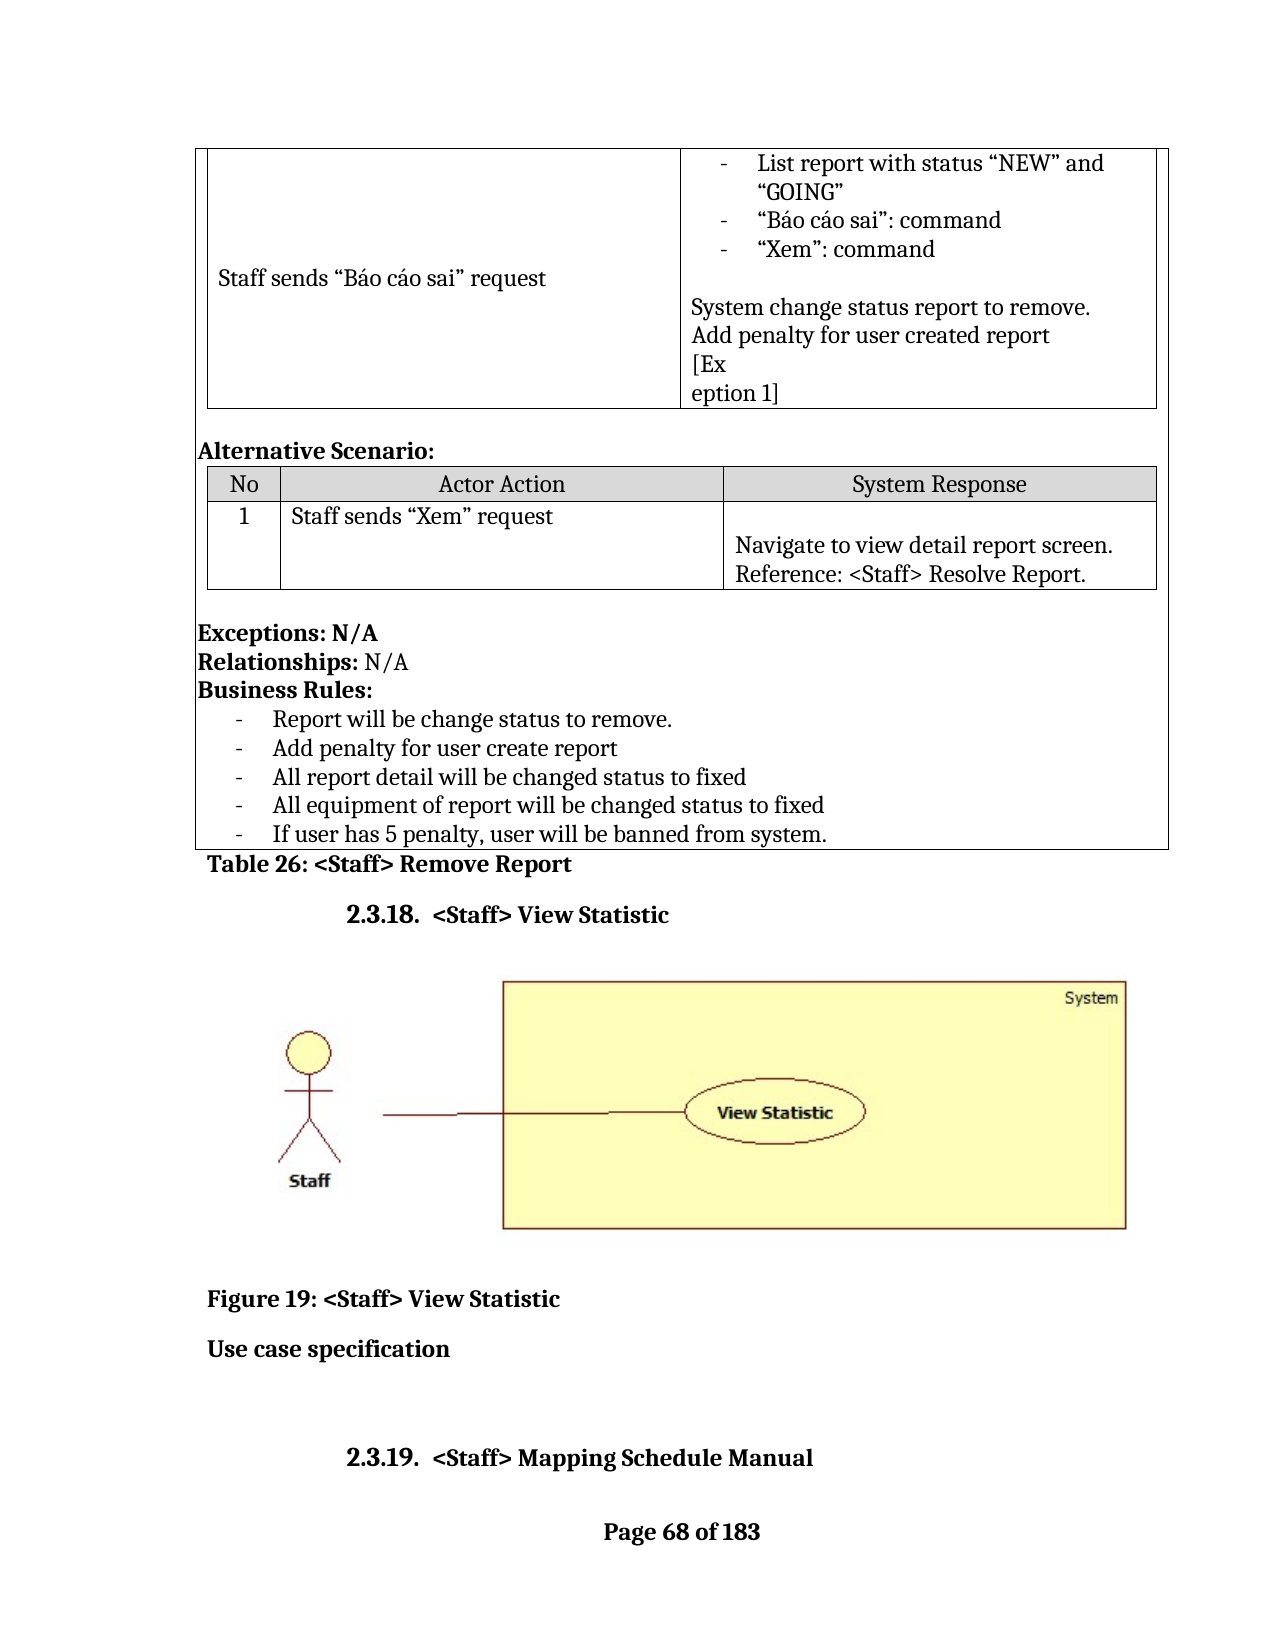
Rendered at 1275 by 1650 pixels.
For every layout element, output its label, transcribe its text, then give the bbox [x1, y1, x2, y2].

picture [206, 951, 1157, 1260]
list <Staff> Mapping Schedule Manual [346, 1442, 1157, 1473]
text Use case specification [207, 1335, 1157, 1363]
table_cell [196, 149, 1168, 849]
list <Staff> View Statistic [346, 899, 1157, 931]
